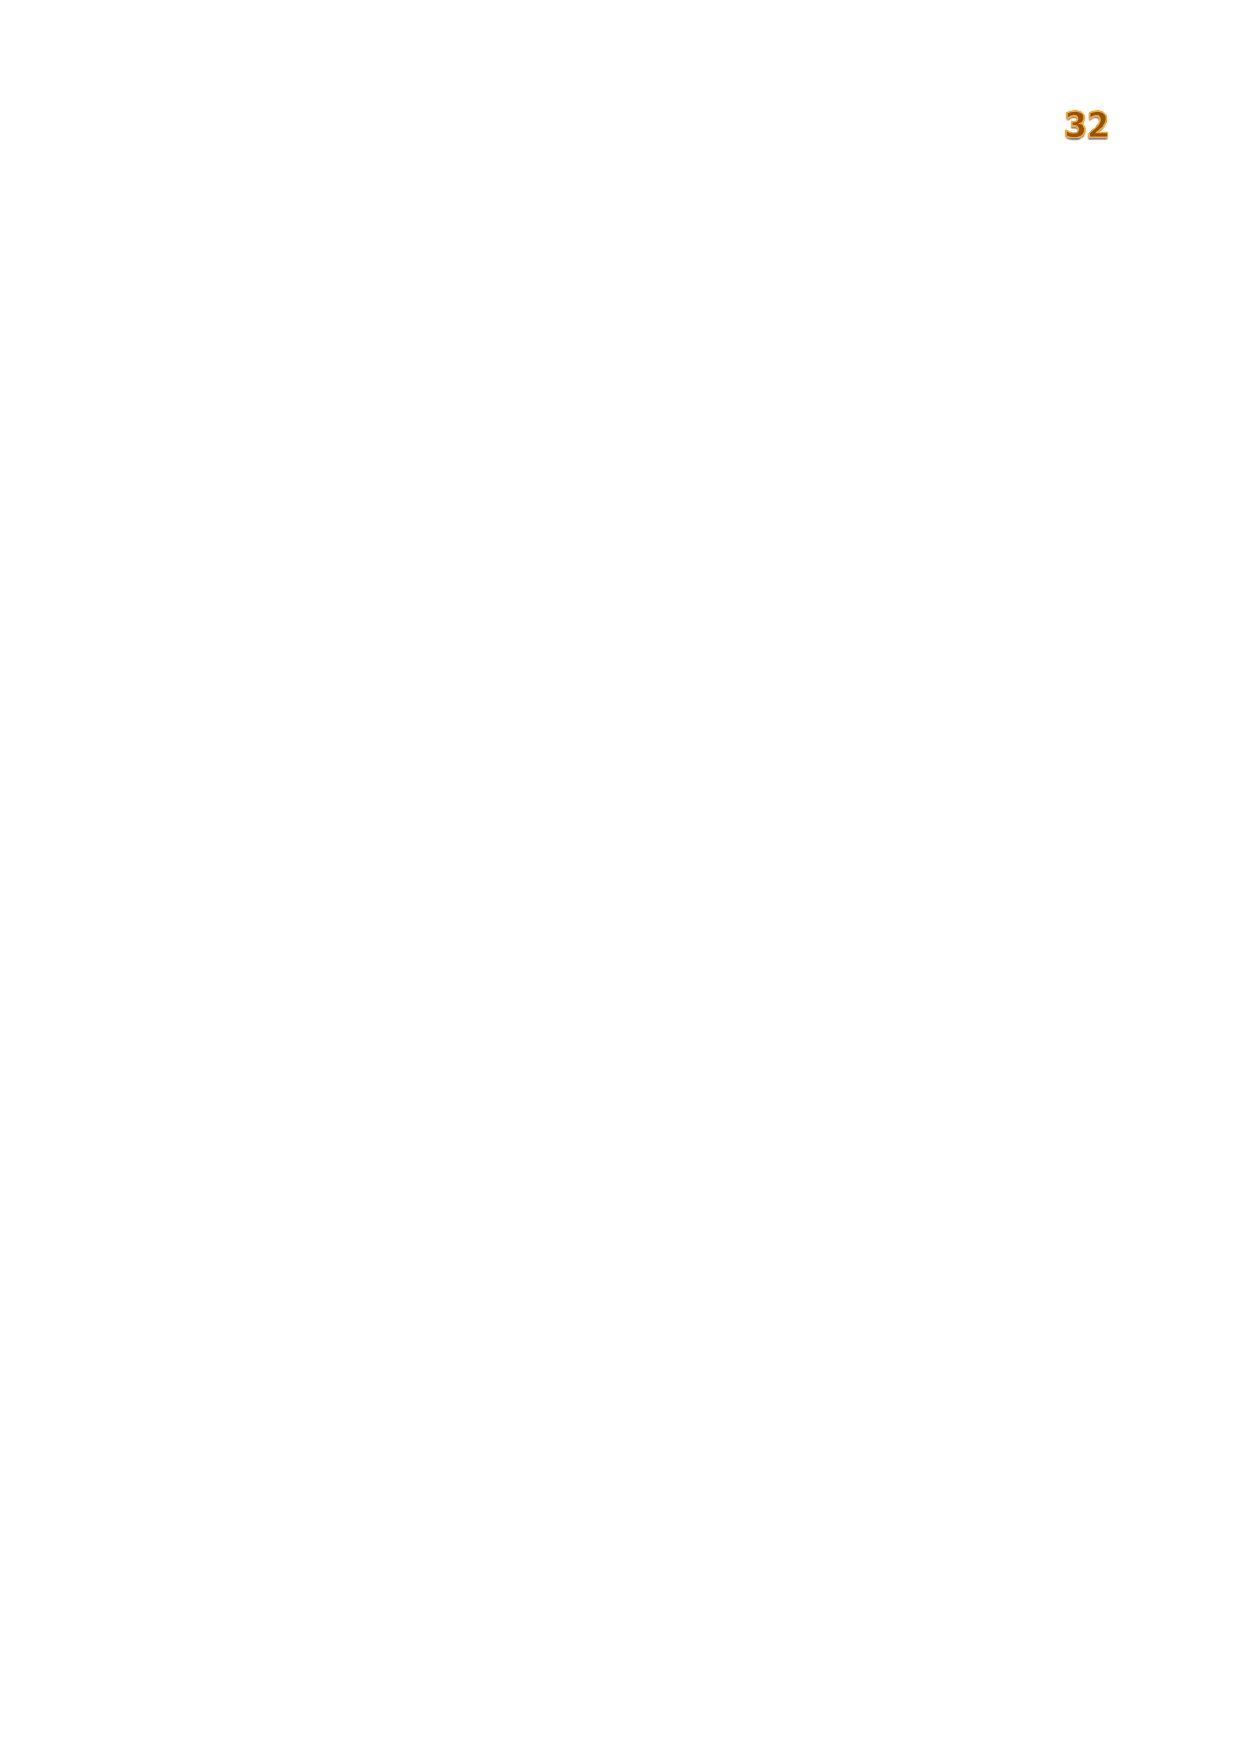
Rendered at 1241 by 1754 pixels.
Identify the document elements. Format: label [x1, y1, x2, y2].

picture [1064, 110, 1109, 141]
